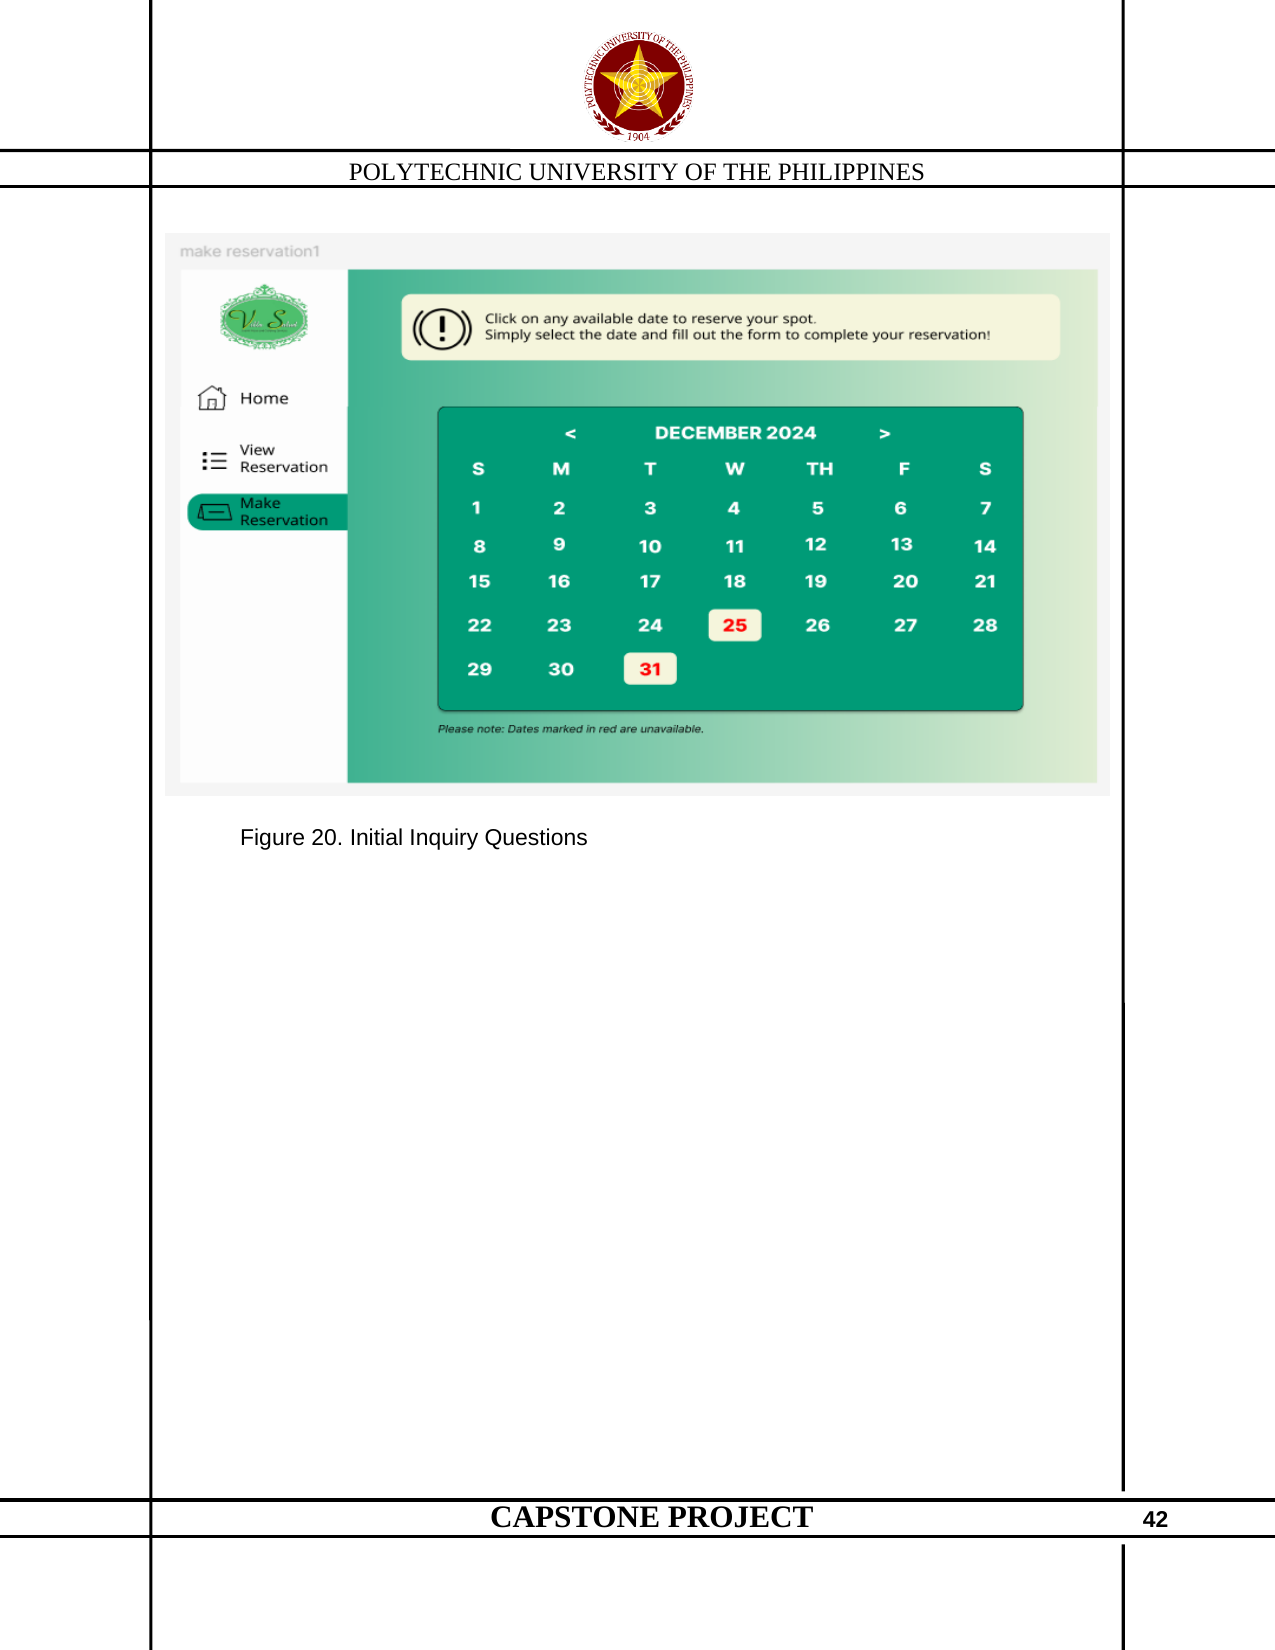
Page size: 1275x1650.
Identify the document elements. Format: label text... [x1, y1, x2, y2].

text Figure 20. Initial Inquiry Questions [165, 824, 1110, 850]
picture [165, 233, 1110, 796]
picture [582, 31, 694, 142]
